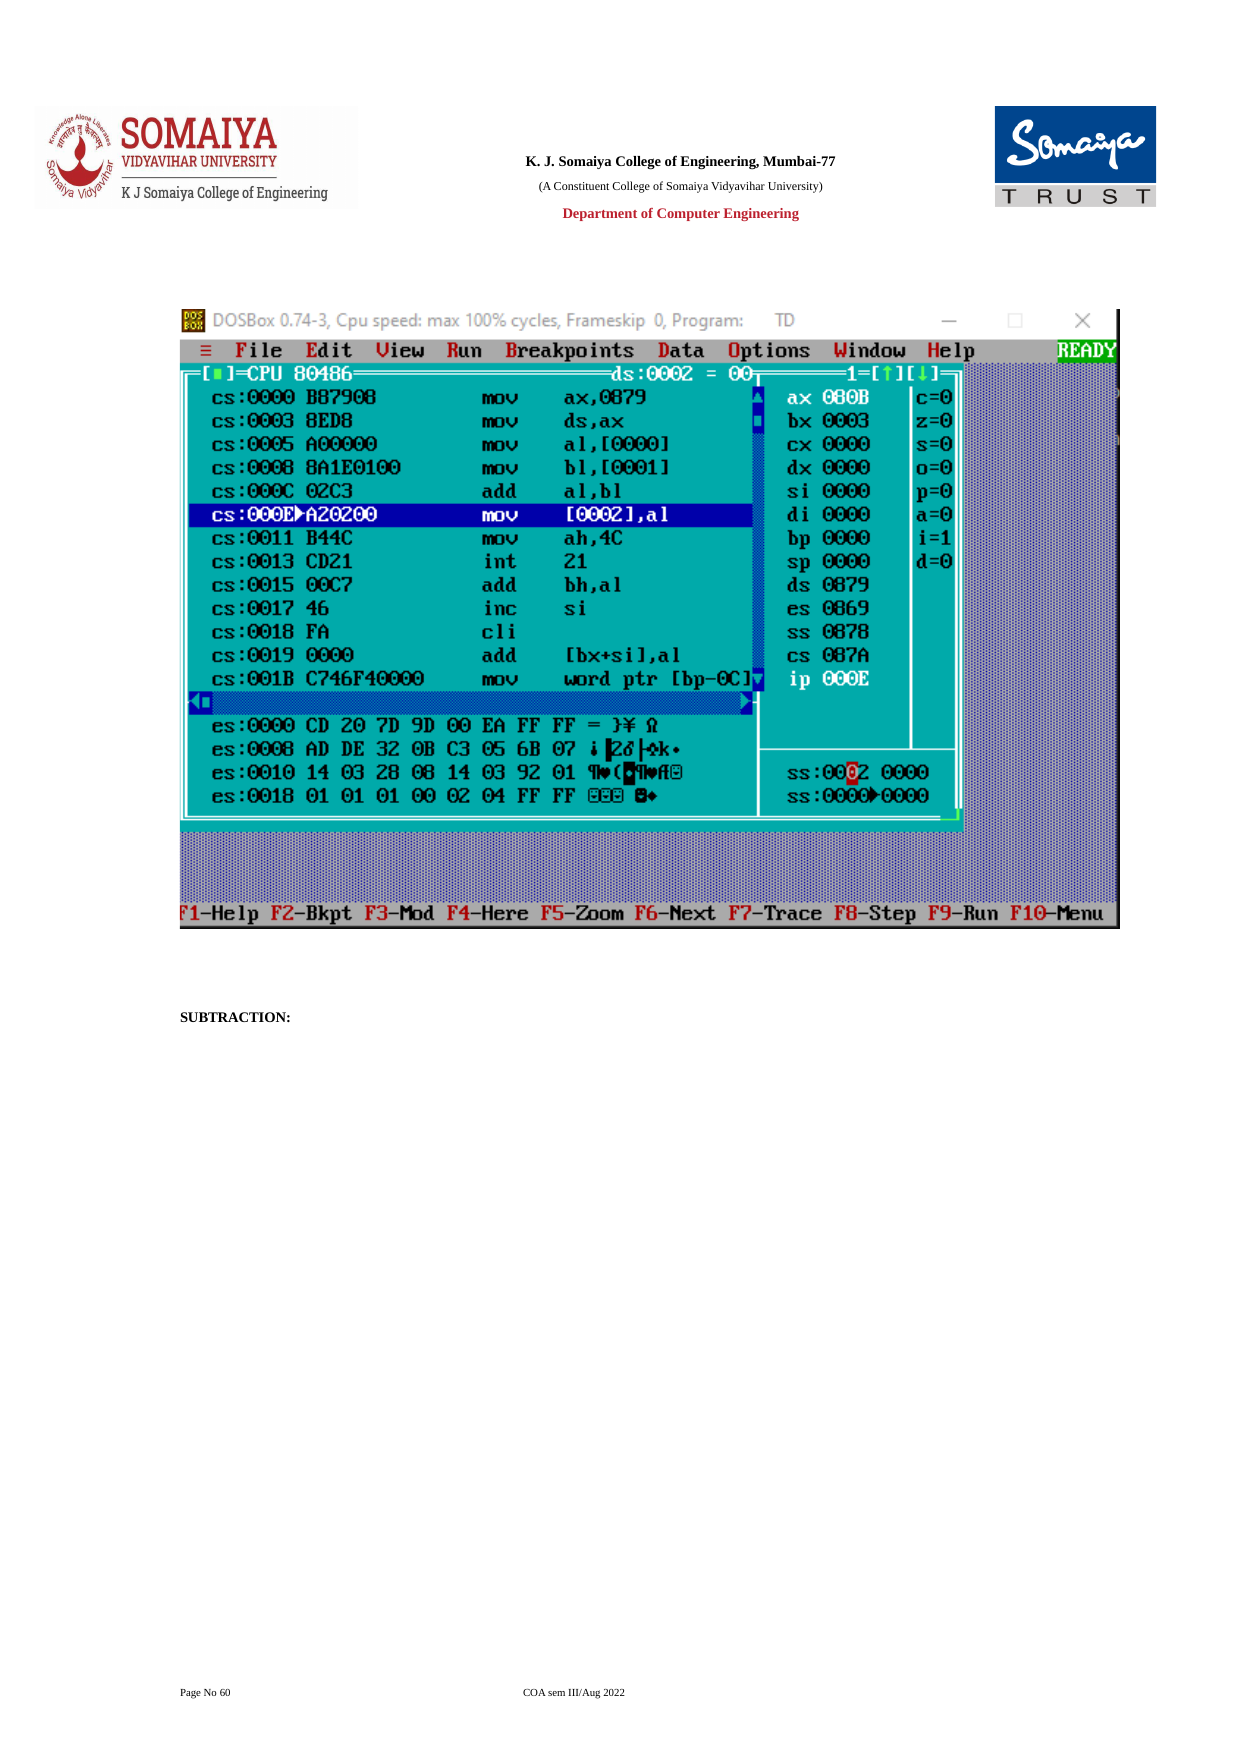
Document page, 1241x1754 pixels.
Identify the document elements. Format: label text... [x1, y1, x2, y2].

picture [179, 309, 1120, 929]
picture [34, 106, 359, 209]
text SUBTRACTION: [180, 996, 1060, 1025]
picture [994, 106, 1157, 207]
